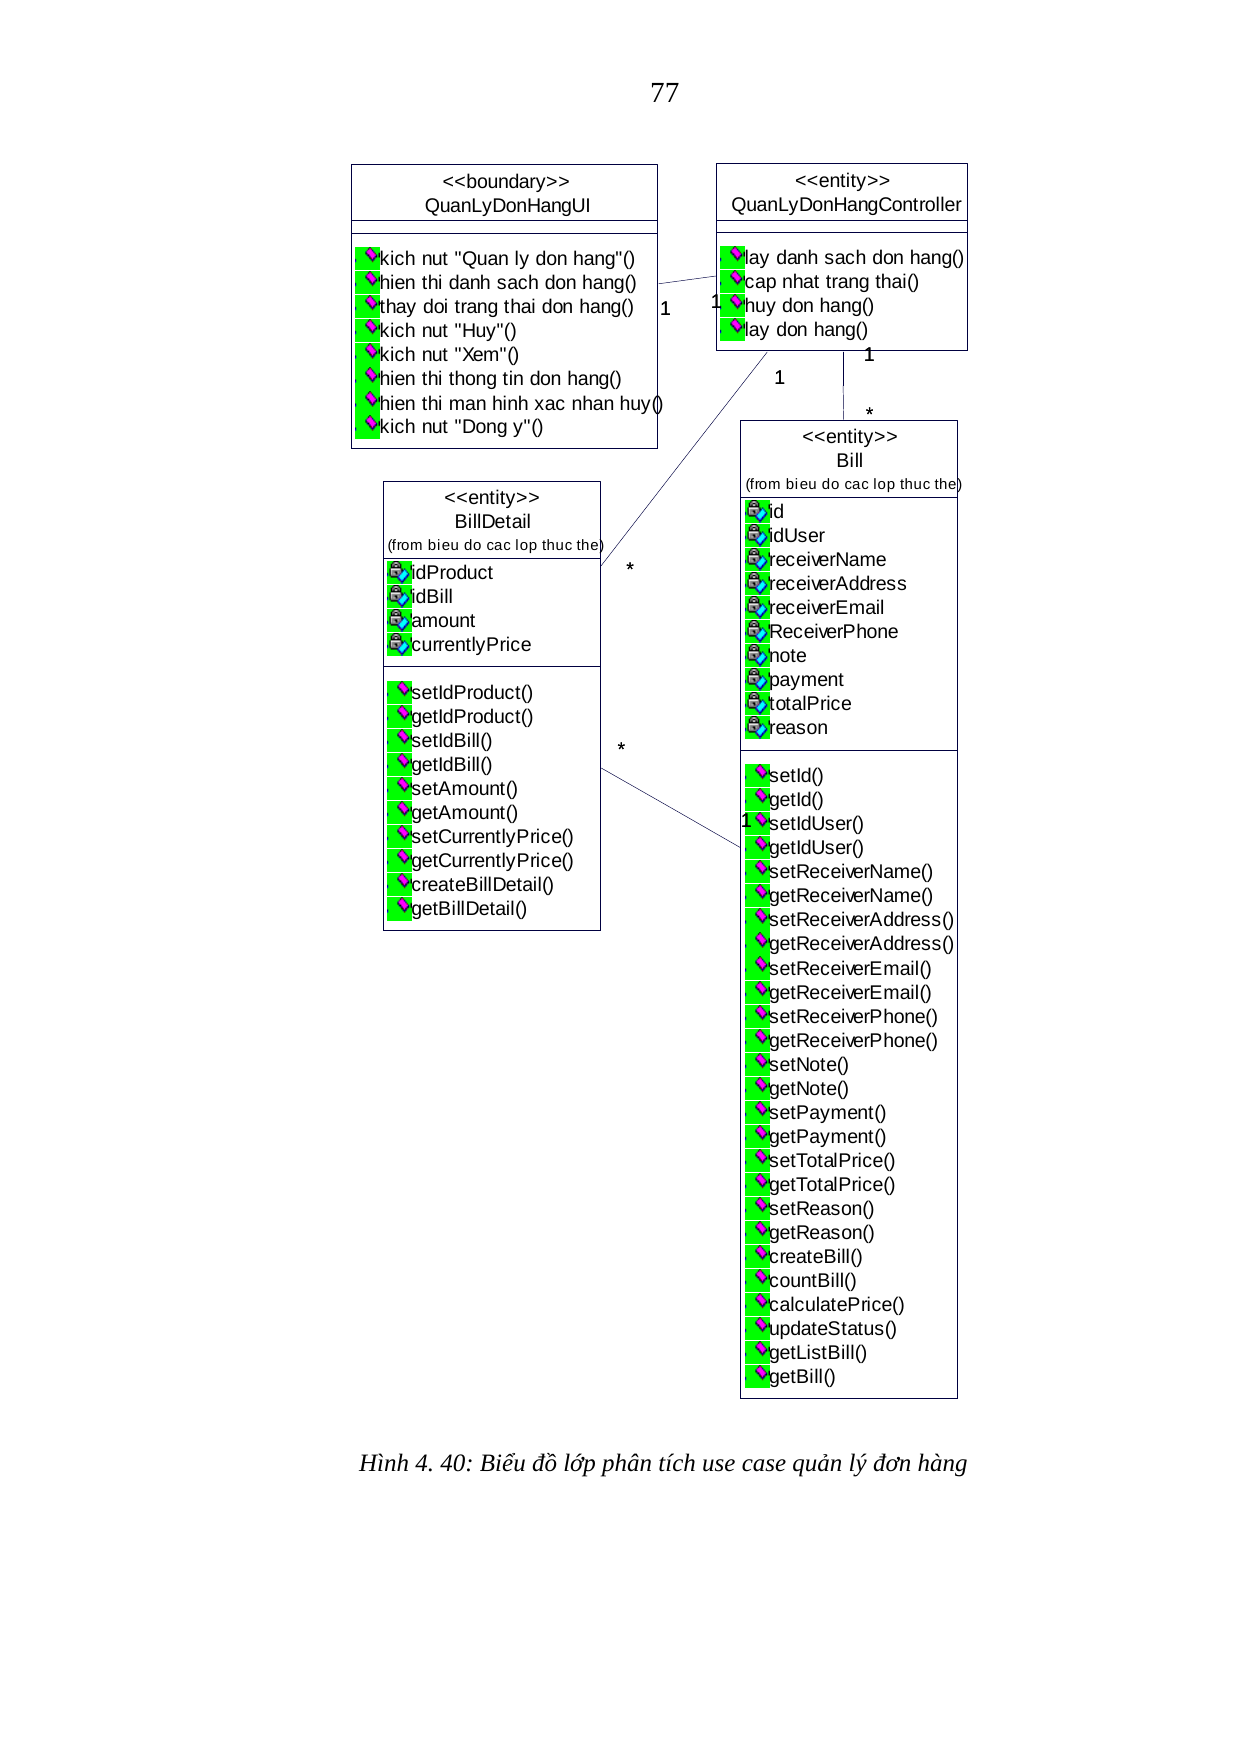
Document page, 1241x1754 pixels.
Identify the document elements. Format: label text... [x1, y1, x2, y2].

text Hình 4. 40: Biểu đồ lớp phân tích use case quản lý đơn hàng [207, 1448, 1122, 1477]
